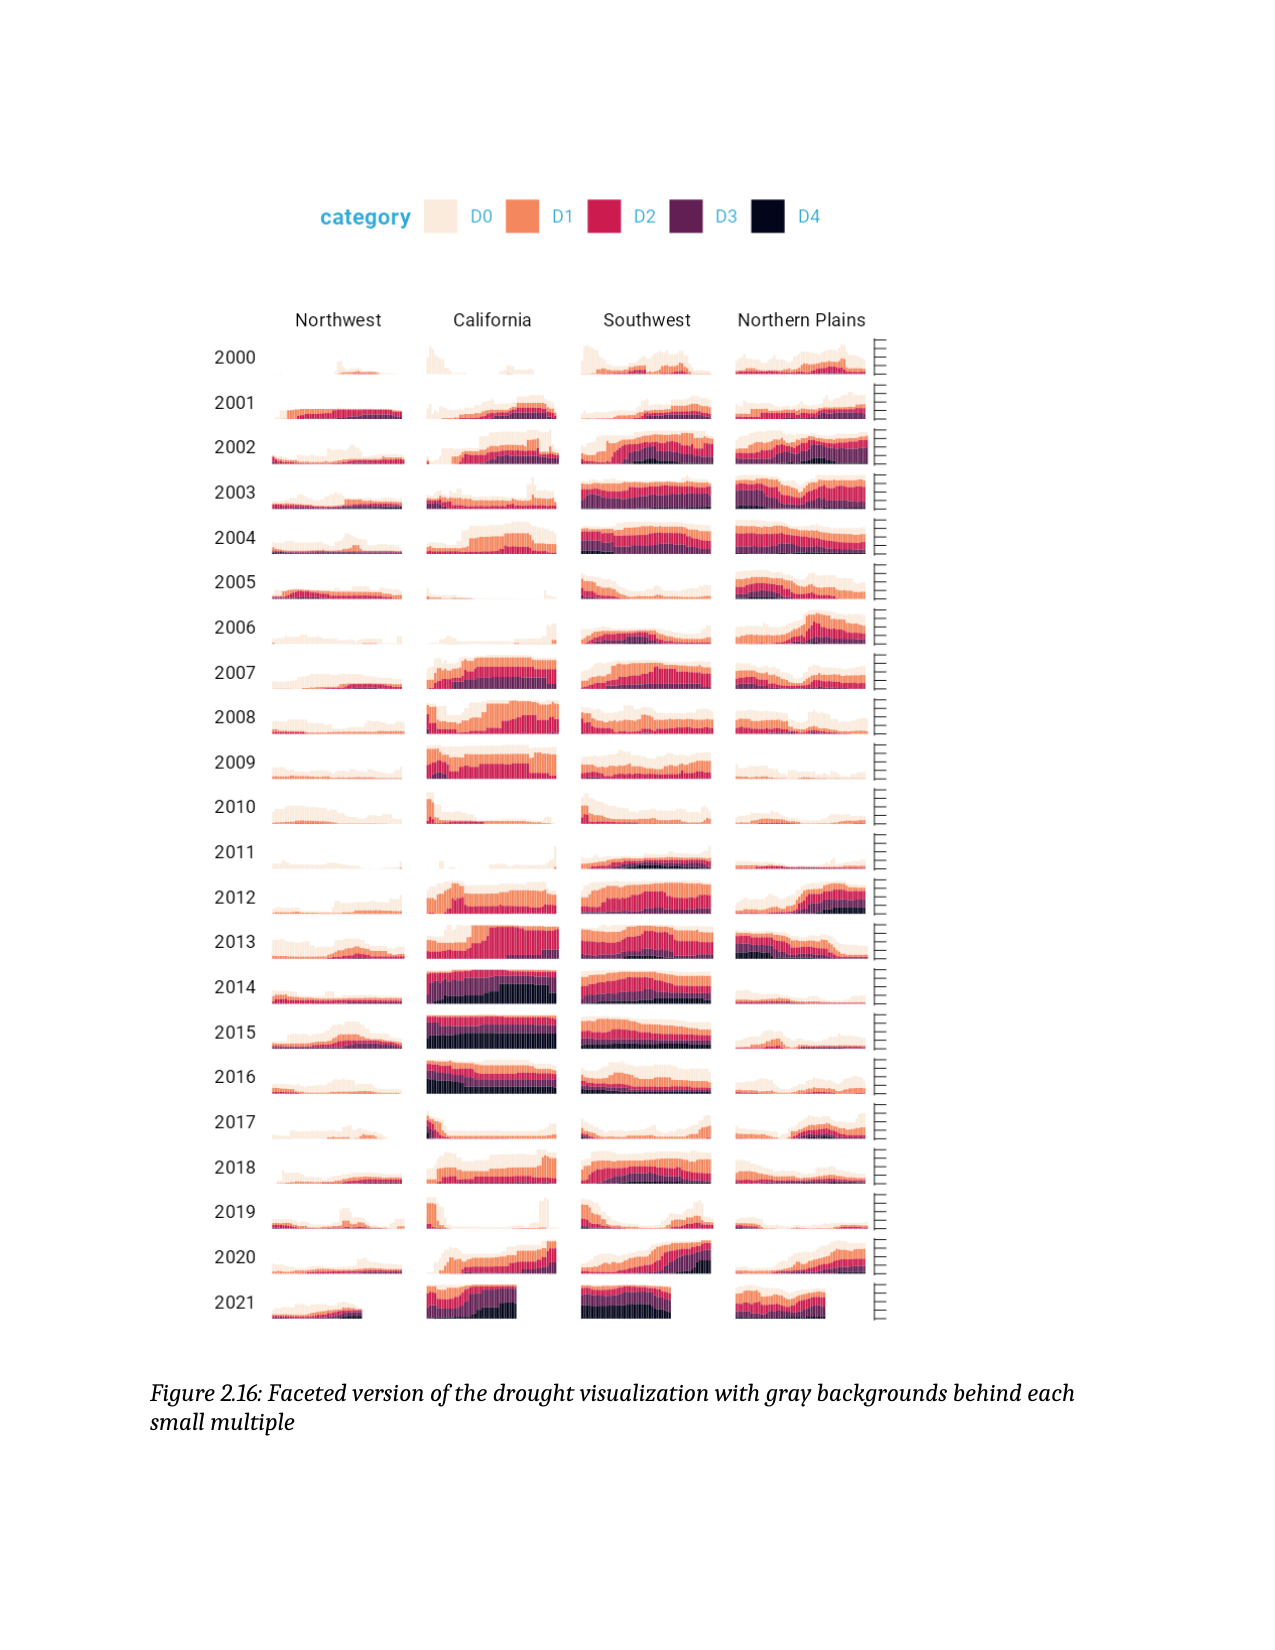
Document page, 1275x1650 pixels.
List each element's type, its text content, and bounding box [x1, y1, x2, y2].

text Figure 2.16: Faceted version of the drought visualization with gray backgrounds behind each small multiple [150, 1379, 1125, 1436]
picture [168, 150, 924, 1358]
